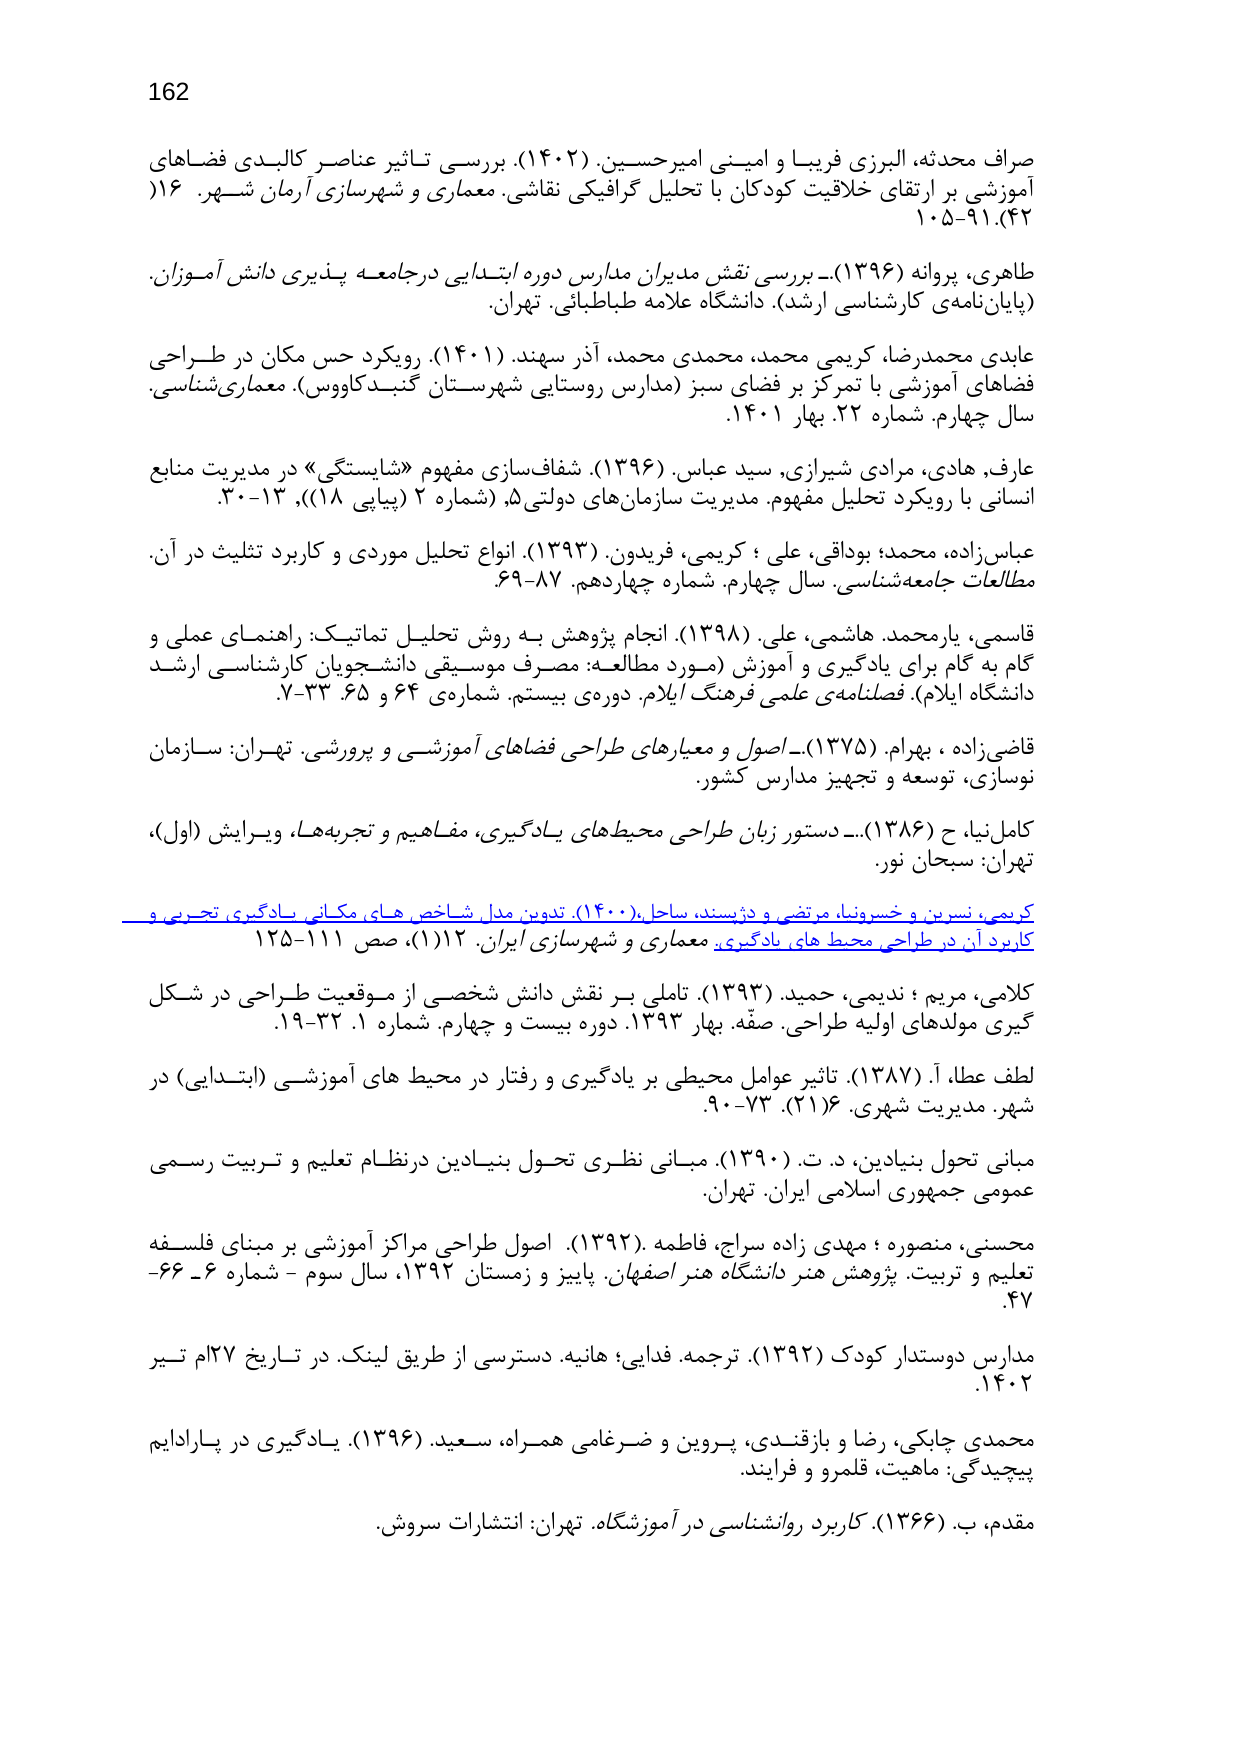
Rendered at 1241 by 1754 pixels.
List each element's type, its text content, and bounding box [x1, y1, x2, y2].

text کریمی، نسرین و خسرونیا، مرتضی و دژپسند، ساحل،(1400). تدوین مدل شاخص های مکانی یادگیری تجربی و کاربرد آن در طراحی محیط های یادگیری. معماری و شهرسازی ایران. 12(1)، صص 111-125 [148, 923, 1033, 956]
text لطف عطا، آ. (1387). تاثیر عوامل محیطی بر یادگیری و رفتار در محیط های آموزشی (ابتدایی) در شهر. مدیریت شهری. 6(21). 73-90. [148, 1064, 1033, 1123]
text مقدم، ب. (1366). کاربرد روانشناسی در آموزشگاه. تهران: انتشارات سروش. [148, 1510, 1033, 1539]
text طاهری، پروانه (1396). بررسی نقش مدیران مدارس دوره ابتدایی درجامعه پذیری دانش آموزان. (پایان‌نامه‌ی کارشناسی ارشد). دانشگاه علامه طباطبائی. تهران. [148, 260, 1033, 318]
text عابدی محمدرضا، کریمی محمد، محمدی محمد، آذر سهند. (1401). رویکرد حس مکان در طراحی فضاهای آموزشی با تمرکز بر فضای سبز (مدارس روستایی شهرستان گنبدکاووس). معماری‌شناسی. سال چهارم. شماره 22. بهار 1401. [148, 343, 1033, 431]
text قاسمی، یارمحمد. هاشمی، علی. (1398). انجام پژوهش به روش تحلیل تماتیک: راهنمای عملی و گام به گام برای یادگیری و آموزش (مورد مطالعه: مصرف موسیقی دانشجویان کارشناسی ارشد دانشگاه ایلام). فصلنامه‌ی علمی فرهنگ ایلام. دوره‌ی بیستم. شماره‌ی 64 و 65. 33-7. [148, 623, 1033, 710]
text عباس‌زاده، محمد؛ بوداقی، علی ؛ کریمی، فریدون. (1393). انواع تحلیل موردی و کاربرد تثلیث در آن. مطالعات جامعه‌شناسی. سال چهارم. شماره چهاردهم. 87-69. [148, 539, 1033, 598]
text محسنی، منصوره ؛ مهدی زاده سراج، فاطمه .(1392). اصول طراحی مراکز آموزشی بر مبنای فلسفه تعلیم و تربیت. پژوهش هنر دانشگاه هنر اصفهان. پاییز و زمستان 1392، سال سوم - شماره 6 . 66-47. [148, 1231, 1033, 1318]
text مبانی تحول بنیادین، د. ت. (1390). مبانی نظری تحول بنیادین درنظام تعلیم و تربیت رسمی عمومی جمهوری اسلامی ایران. تهران. [148, 1148, 1033, 1206]
text صراف محدثه، البرزی فریبا و امینی امیرحسین. (1402). بررسی تاثیر عناصر کالبدی فضاهای آموزشی بر ارتقای خلاقیت کودکان با تحلیل گرافیکی نقاشی. معماری و شهرسازی آرمان شهر. 16(42).91-105 [148, 148, 1033, 235]
text کلامی، مریم ؛ ندیمی، حمید. (1393). تاملی بر نقش دانش شخصی از موقعیت طراحی در شکل گیری مولدهای اولیه طراحی. صفّه. بهار 1393. دوره بیست و چهارم. شماره 1. 32-19. [148, 981, 1033, 1039]
text مدارس دوستدار کودک (1392). ترجمه. فدایی؛ هانیه. دسترسی از طریق لینک. در تاریخ 27ام تیر 1402. [148, 1343, 1033, 1402]
text محمدی چابکی، رضا و بازقندی، پروین و ضرغامی همراه، سعید. (1396). یادگیری در پارادایم پیچیدگی: ماهیت، قلمرو و فرایند. [148, 1427, 1033, 1485]
text کریمی، نسرین و خسرونیا، مرتضی و دژپسند، ساحل،(1400). تدوین مدل شاخص های مکانی یادگیری تجربی و کاربرد آن در طراحی محیط های یادگیری. معماری و شهرسازی ایران. 12(1)، صص 111-125 [148, 902, 1033, 921]
text قاضی‌زاده ، بهرام. (1375). اصول و معیارهای طراحی فضاهای آموزشی و پرورشی. تهران: سازمان نوسازی، توسعه و تجهیز مدارس کشور. [148, 735, 1033, 793]
text کامل‌نیا، ح (1386).. دستور زبان طراحی محیط‌های یادگیری، مفاهیم و تجربه‌ها، ویرایش (اول)، تهران: سبحان نور. [148, 818, 1033, 877]
text عارف, هادی، مرادی شیرازی, سید عباس. (1396). شفاف‌سازی مفهوم «شایستگی» در مدیریت منابع انسانی با رویکرد تحلیل مفهوم. مدیریت سازمان‌های دولتی5, (شماره 2 (پیاپی 18)), 13-30. [148, 456, 1033, 514]
